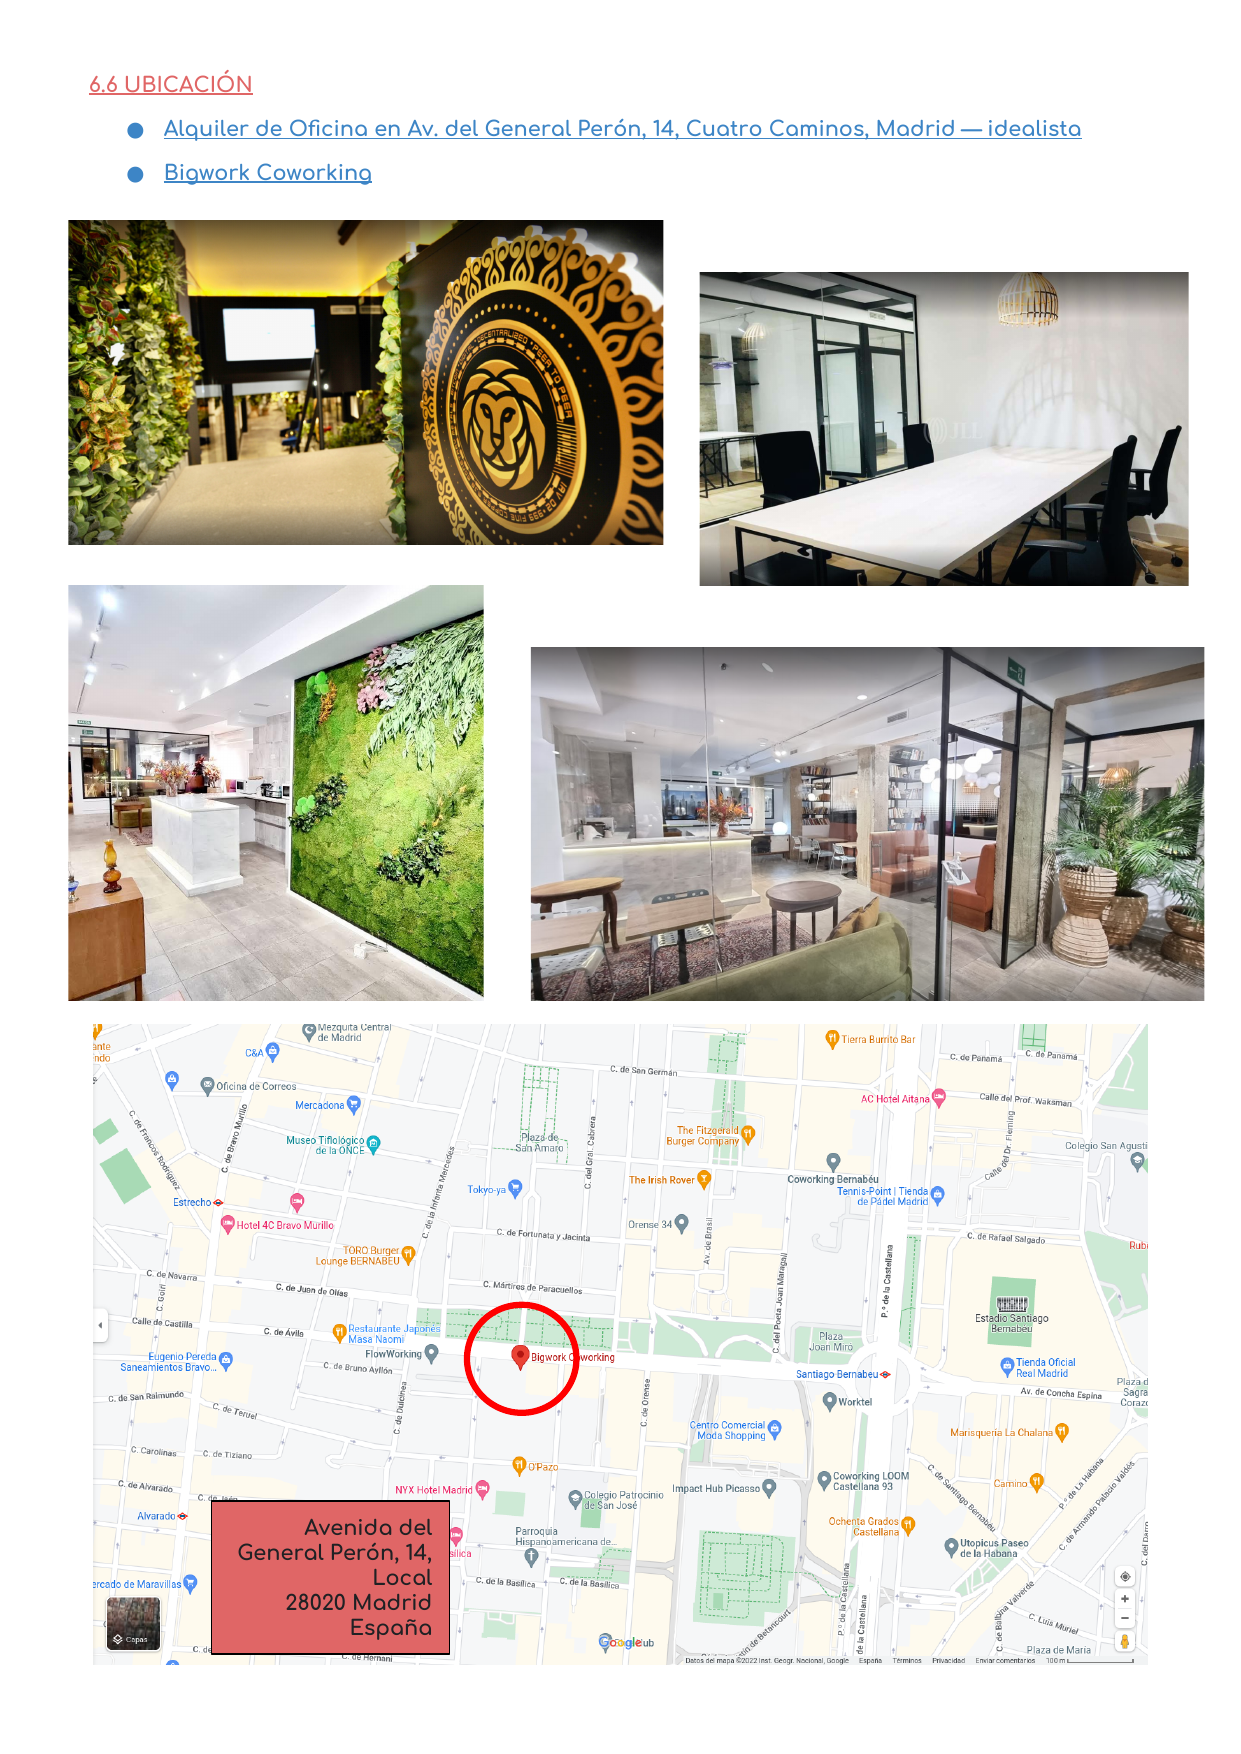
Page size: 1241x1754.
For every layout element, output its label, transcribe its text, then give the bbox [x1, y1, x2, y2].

picture [68, 585, 484, 1001]
text 6.6 UBICACIÓN [88, 74, 1152, 97]
picture [93, 1024, 1148, 1665]
picture [699, 272, 1189, 586]
list Bigwork Coworking [126, 162, 1152, 185]
list Alquiler de Oficina en Av. del General Perón, 14, Cuatro Caminos, Madrid — idealista [126, 118, 1152, 141]
picture [68, 220, 664, 545]
picture [530, 647, 1205, 1001]
